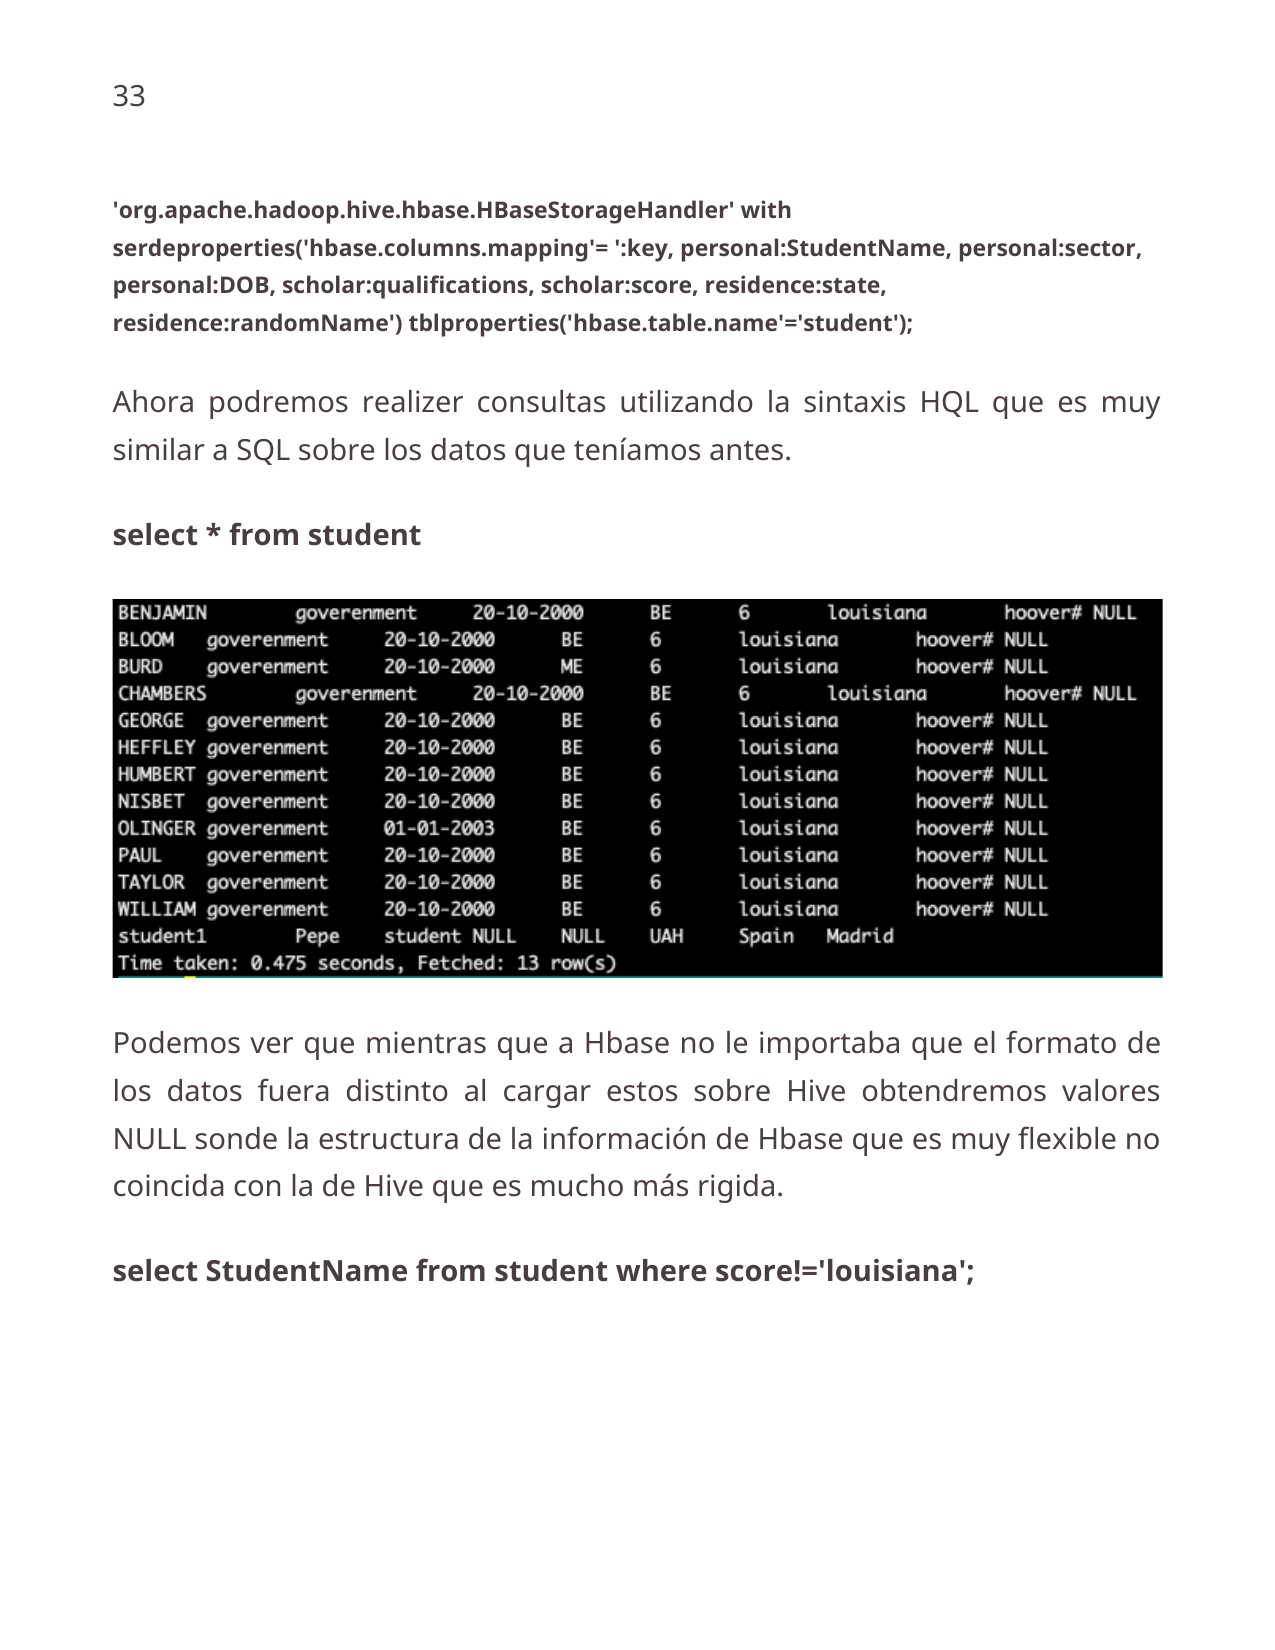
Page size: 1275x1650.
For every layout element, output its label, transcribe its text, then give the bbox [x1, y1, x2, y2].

picture [112, 599, 1163, 978]
text Ahora podremos realizer consultas utilizando la sintaxis HQL que es muy similar a SQL sobre los datos que teníamos antes. [112, 382, 1162, 469]
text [112, 194, 1162, 338]
text Podemos ver que mientras que a Hbase no le importaba que el formato de los datos fuera distinto al cargar estos sobre Hive obtendremos valores NULL sonde la estructura de la información de Hbase que es muy flexible no coincida con la de Hive que es mucho más rigida. [112, 1023, 1162, 1205]
text select * from student [112, 514, 1162, 554]
text select StudentName from student where score!='louisiana'; [112, 1251, 1162, 1290]
